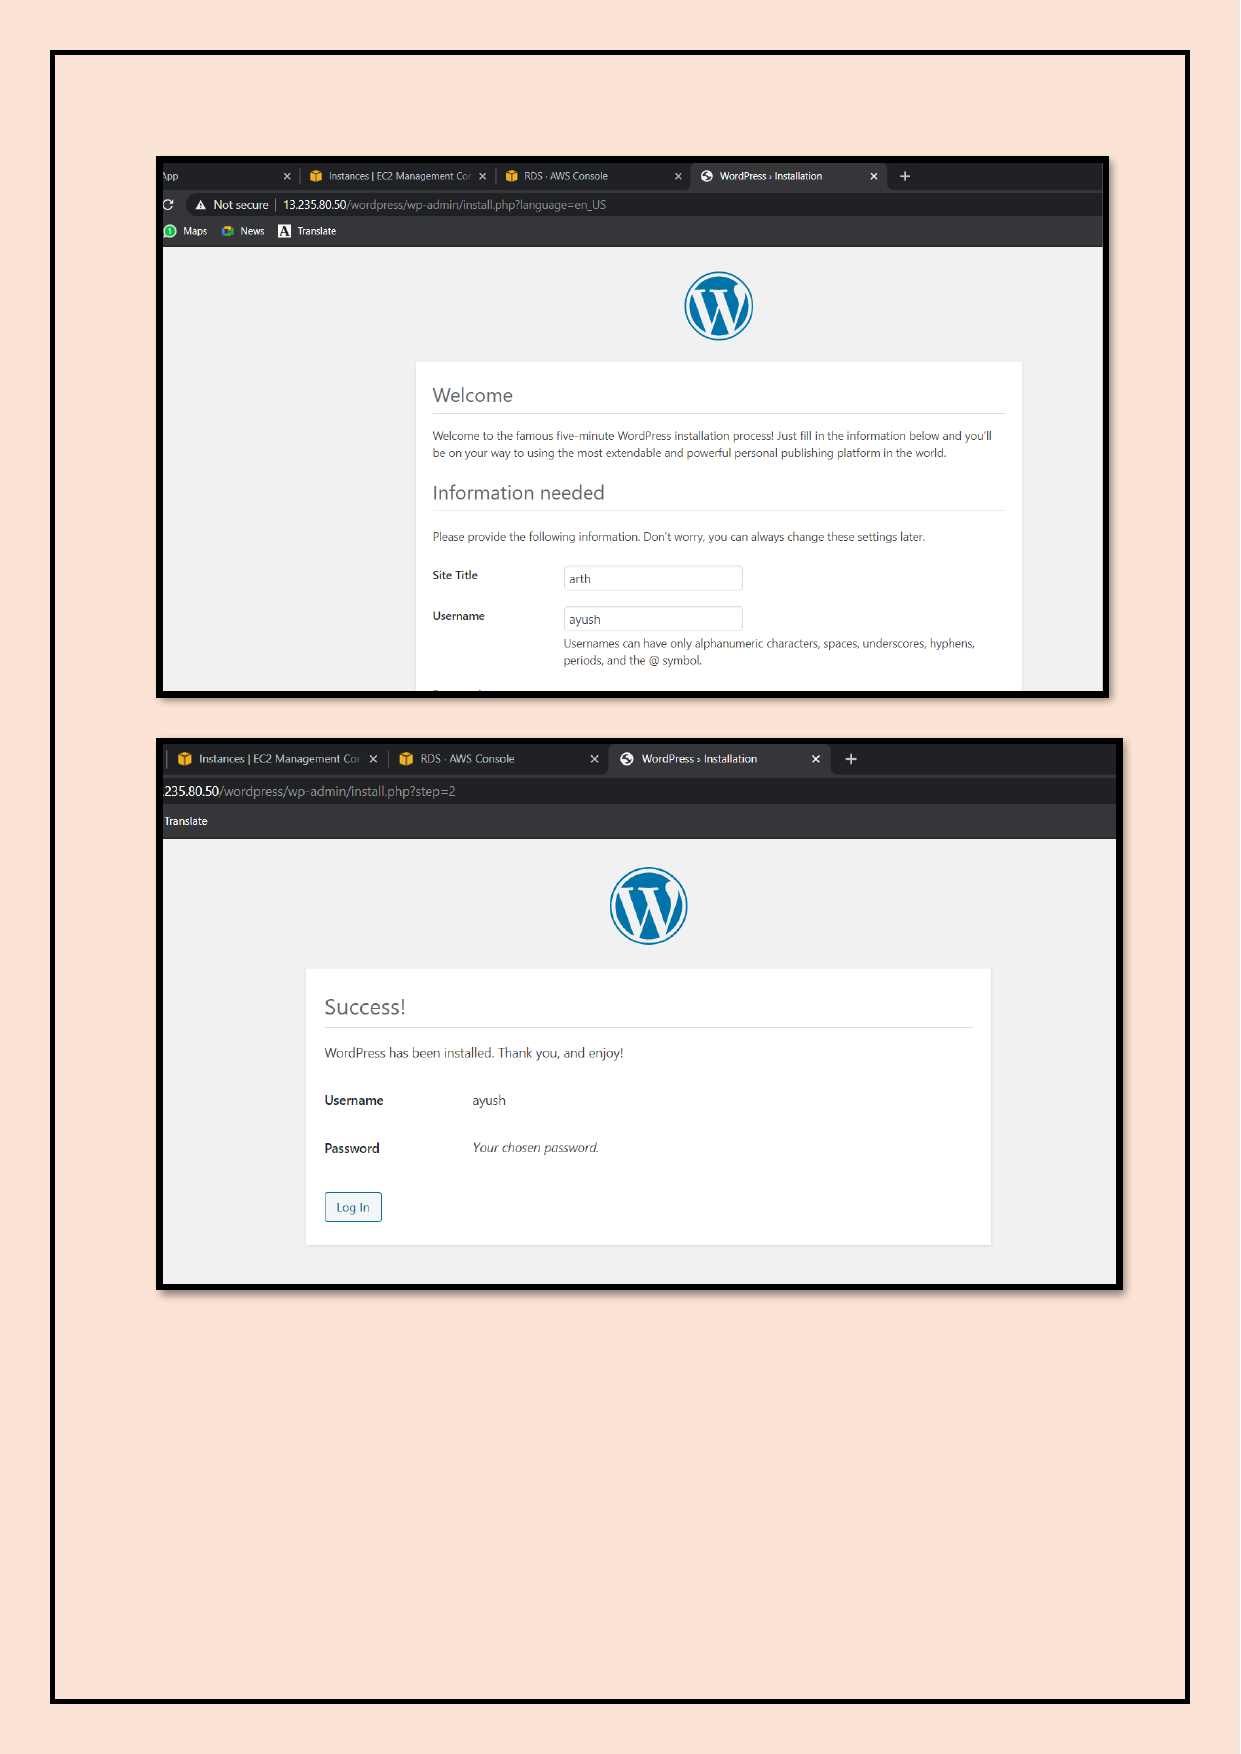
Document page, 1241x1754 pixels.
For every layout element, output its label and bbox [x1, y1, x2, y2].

picture [163, 744, 1116, 1284]
picture [163, 163, 1103, 691]
